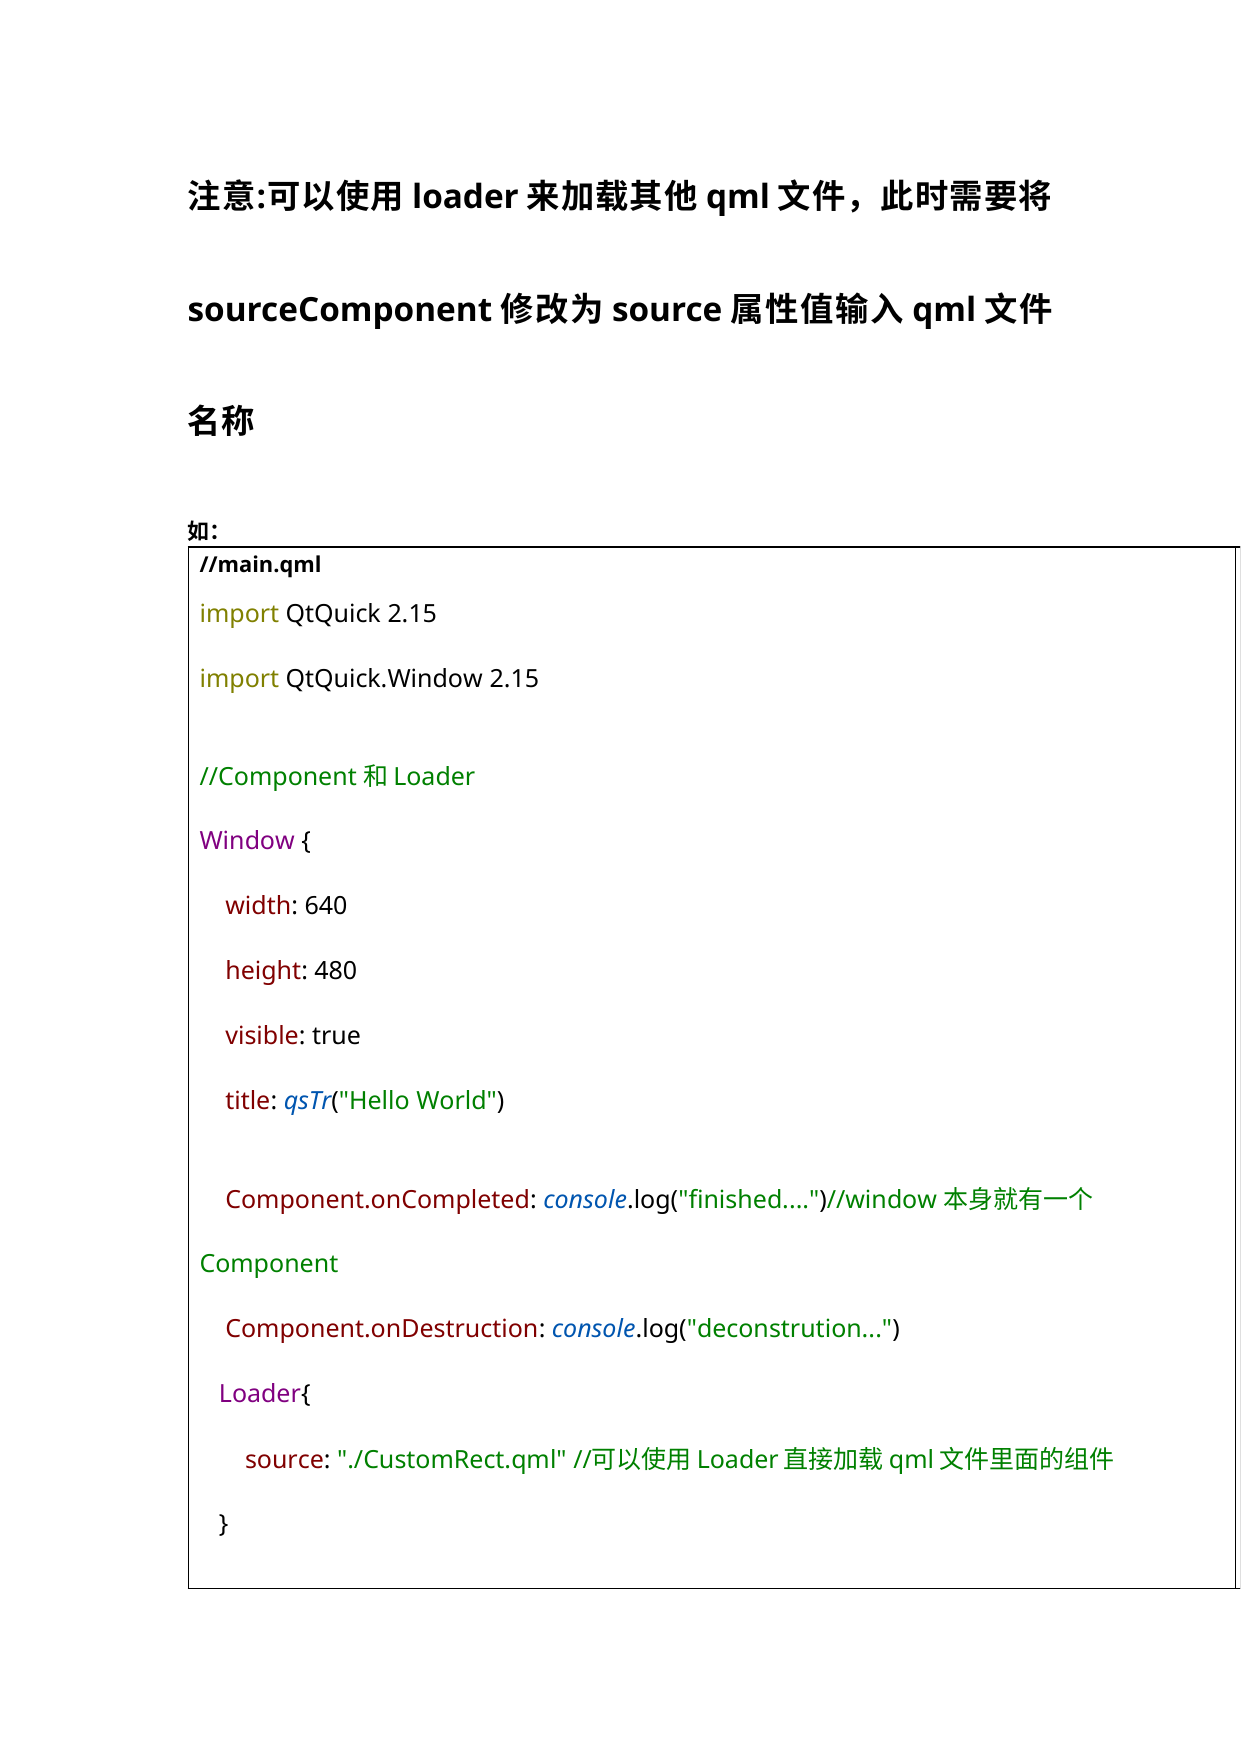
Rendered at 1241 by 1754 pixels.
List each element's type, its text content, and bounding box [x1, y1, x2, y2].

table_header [189, 548, 1235, 1587]
text 如： [187, 514, 1053, 546]
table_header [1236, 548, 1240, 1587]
subtitle 注意:可以使用loader来加载其他qml文件，此时需要将sourceComponent修改为source属性值输入qml文件名称 [187, 162, 1053, 452]
